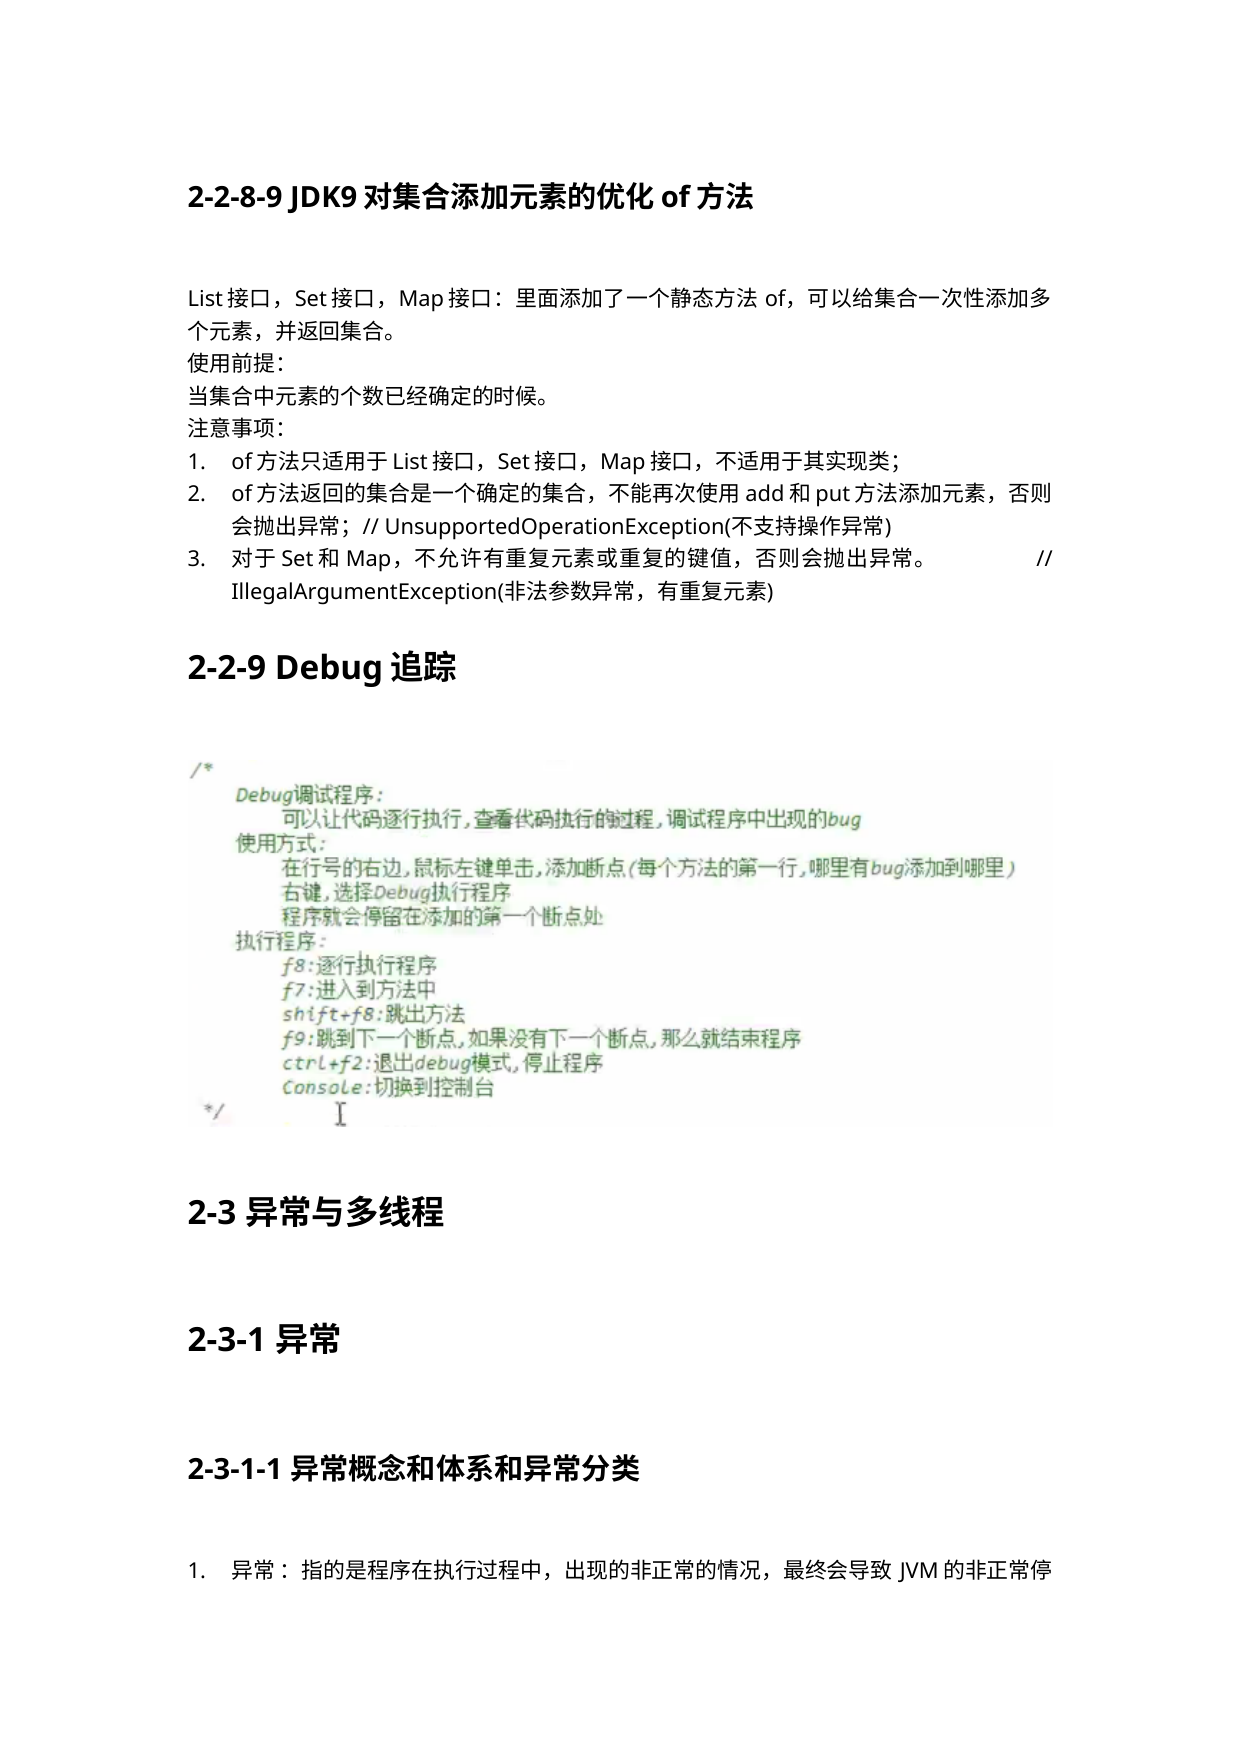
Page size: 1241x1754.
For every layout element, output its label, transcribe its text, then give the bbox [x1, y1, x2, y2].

subtitle 2-3-1 异常 [187, 1305, 1053, 1370]
subtitle 2-2-9 Debug追踪 [187, 633, 1053, 698]
list of方法只适用于List接口，Set接口，Map接口，不适用于其实现类； [187, 443, 1053, 476]
text 注意事项： [187, 411, 1053, 443]
picture [187, 760, 1053, 1127]
subtitle 2-3-1-1 异常概念和体系和异常分类 [187, 1434, 1053, 1499]
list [187, 1553, 1053, 1586]
subtitle 2-2-8-9 JDK9对集合添加元素的优化of方法 [187, 162, 1053, 227]
text List接口，Set接口，Map接口：里面添加了一个静态方法of，可以给集合一次性添加多个元素，并返回集合。 [187, 281, 1053, 346]
text 使用前提： [187, 346, 1053, 378]
subtitle 2-3 异常与多线程 [187, 1177, 1053, 1242]
list of方法返回的集合是一个确定的集合，不能再次使用add和put方法添加元素，否则会抛出异常；// UnsupportedOperationException(不支持操作异常) [187, 476, 1053, 541]
list 对于Set和Map，不允许有重复元素或重复的键值，否则会抛出异常。 // IllegalArgumentException(非法参数异常，有重复元素) [187, 541, 1053, 606]
text 当集合中元素的个数已经确定的时候。 [187, 378, 1053, 411]
